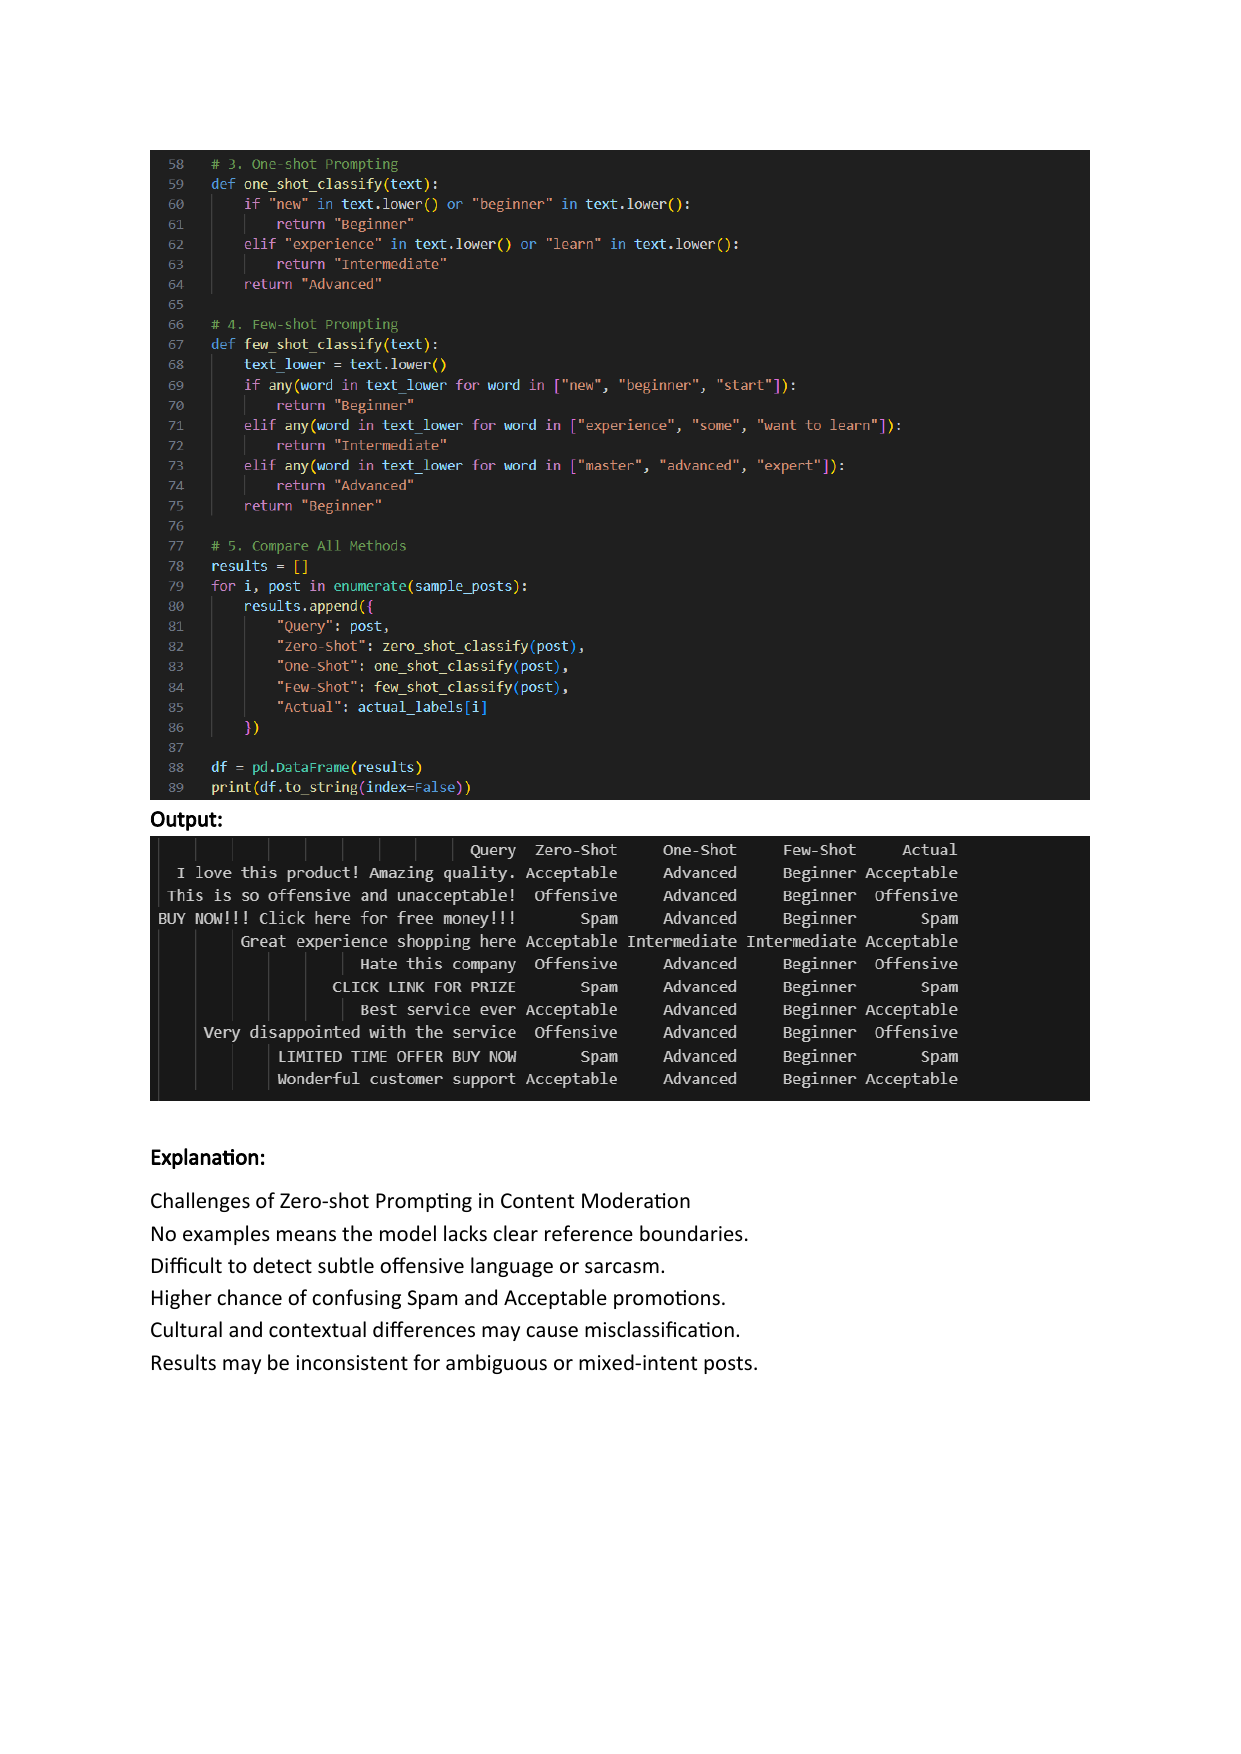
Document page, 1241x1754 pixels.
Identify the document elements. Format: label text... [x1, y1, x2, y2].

text Cultural and contextual differences may cause misclassification. [150, 1315, 1090, 1343]
text Output: [150, 804, 1090, 832]
text Results may be inconsistent for ambiguous or mixed-intent posts. [150, 1348, 1090, 1376]
text Challenges of Zero-shot Prompting in Content Moderation [150, 1187, 1090, 1215]
text Higher chance of confusing Spam and Acceptable promotions. [150, 1283, 1090, 1311]
text Difficult to detect subtle offensive language or sarcasm. [150, 1251, 1090, 1279]
picture [150, 836, 1090, 1101]
text No examples means the model lacks clear reference boundaries. [150, 1219, 1090, 1247]
picture [150, 150, 1090, 800]
subtitle Explanation: [150, 1142, 1090, 1170]
